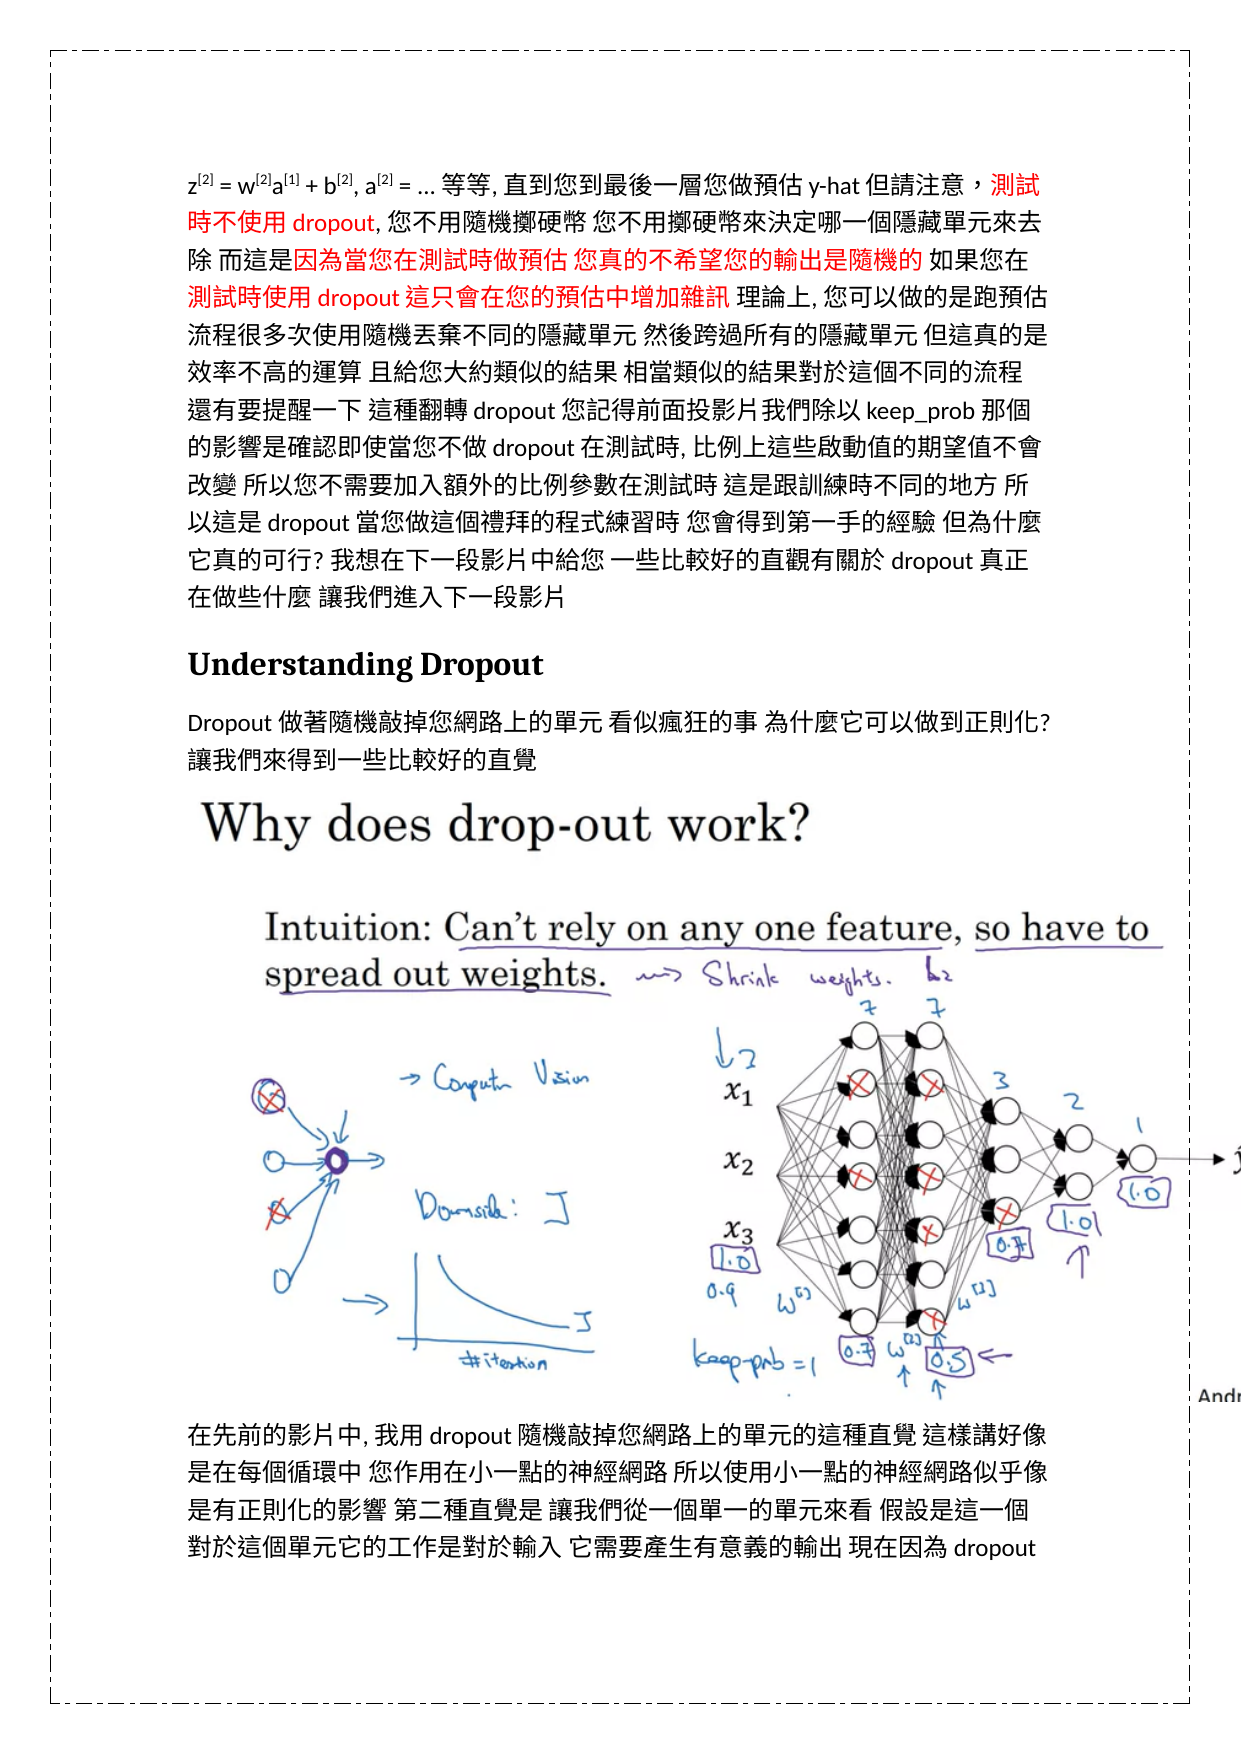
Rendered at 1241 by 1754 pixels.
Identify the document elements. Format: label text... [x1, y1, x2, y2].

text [187, 164, 1053, 614]
picture [187, 789, 1241, 1402]
subtitle Understanding Dropout [187, 627, 1053, 702]
text Dropout 做著隨機敲掉您網路上的單元 看似瘋狂的事 為什麼它可以做到正則化? 讓我們來得到一些比較好的直覺 [187, 702, 1053, 777]
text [187, 1414, 1053, 1564]
